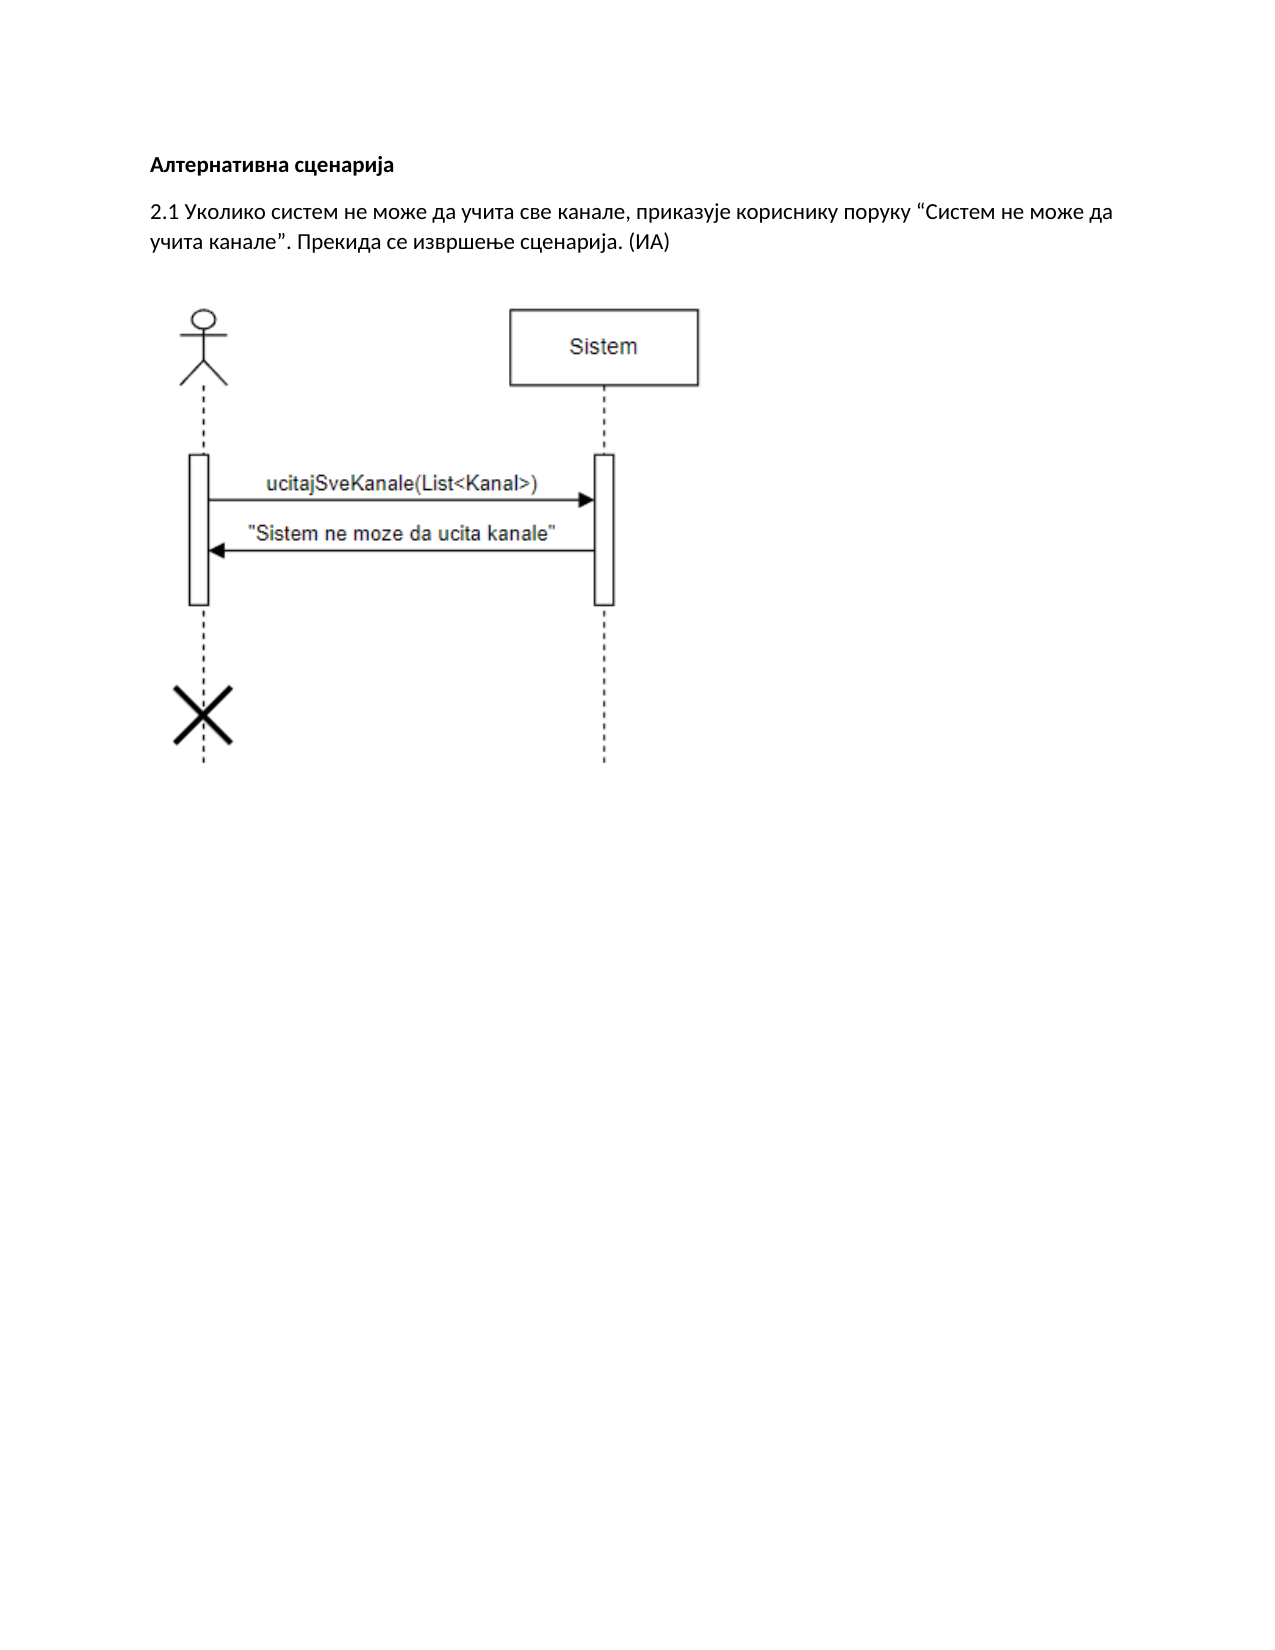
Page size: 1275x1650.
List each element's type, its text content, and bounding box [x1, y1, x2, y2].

text Алтернативна сценарија [150, 150, 1125, 178]
picture [150, 273, 716, 785]
text 2.1 Уколико систем не може да учита све канале, приказује кориснику поруку “Систем не може да учита канале”. Прекида се извршење сценариjа. (ИА) [150, 197, 1125, 255]
